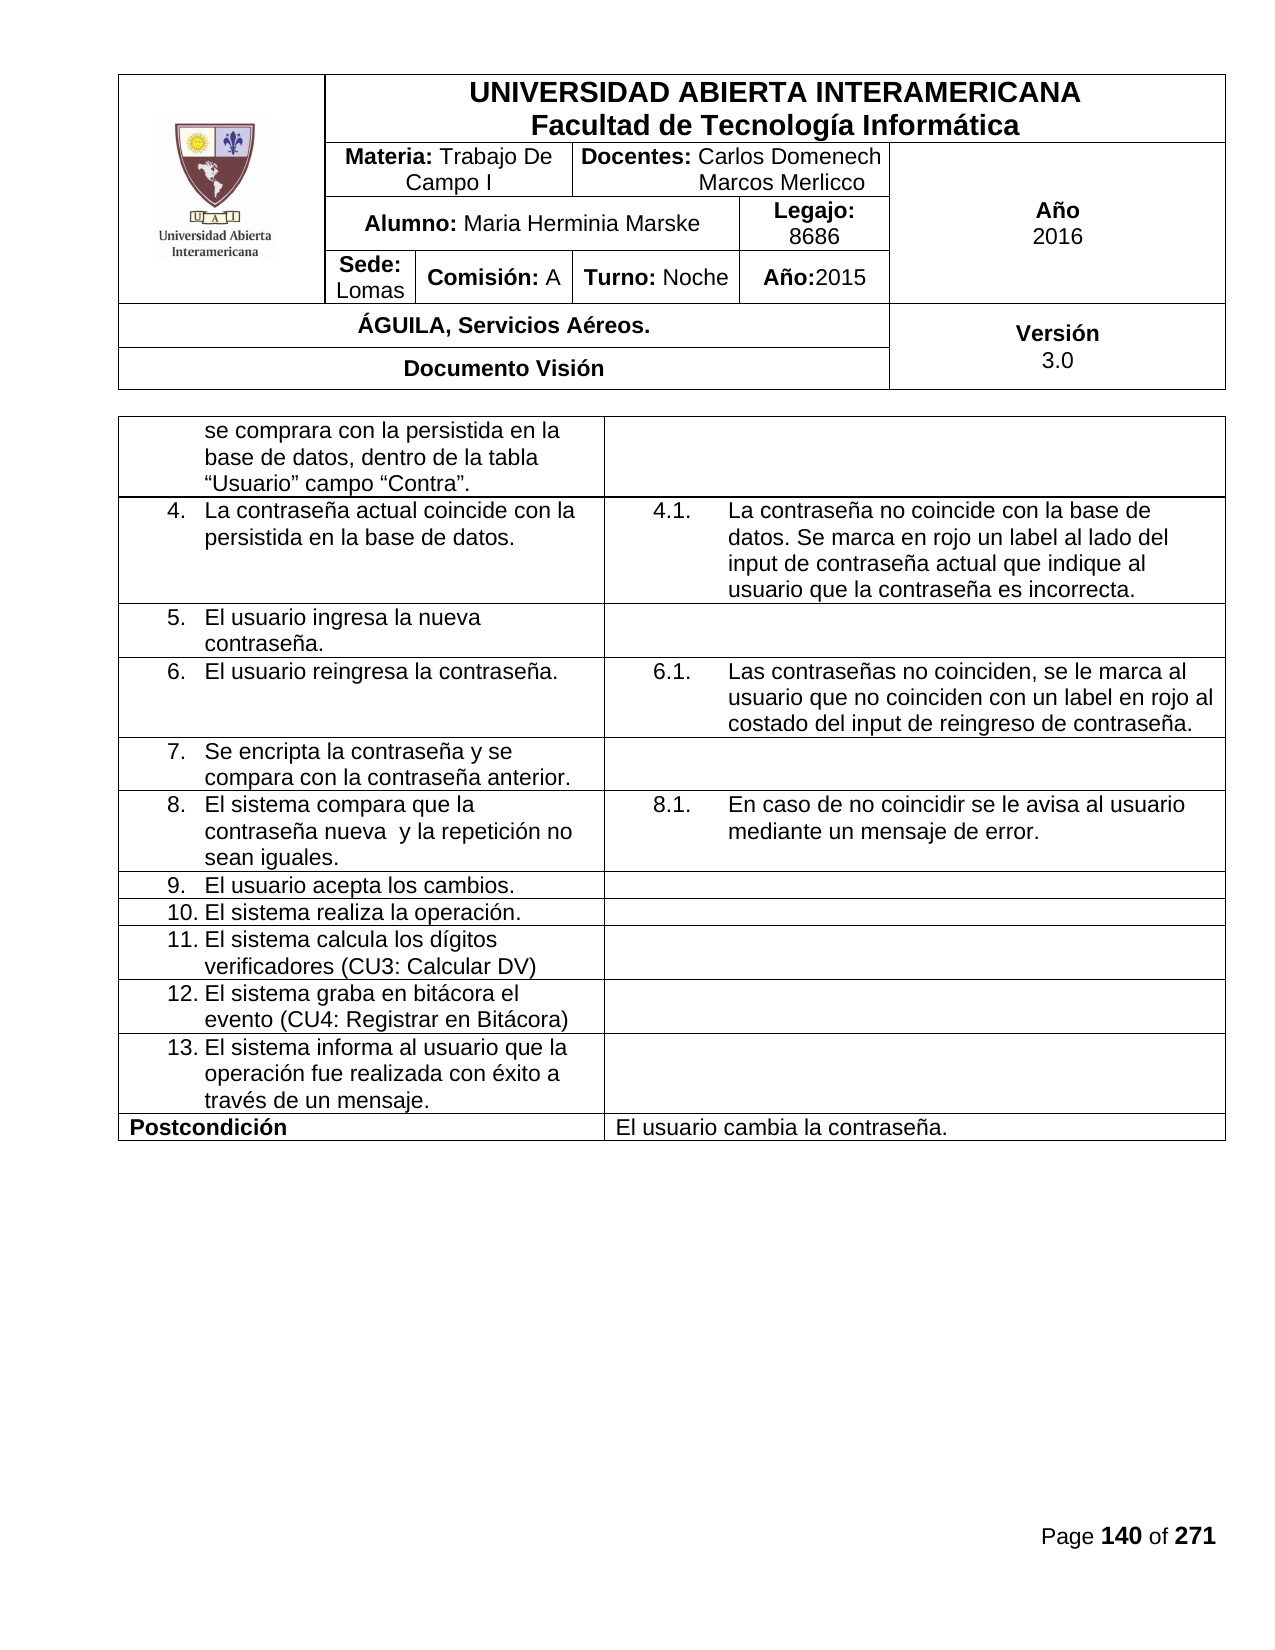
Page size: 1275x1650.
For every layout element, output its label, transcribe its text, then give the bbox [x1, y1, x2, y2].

table_cell [605, 872, 1225, 898]
table_cell [605, 738, 1225, 790]
table_cell El sistema calcula los dígitos verificadores (CU3: Calcular DV) [119, 926, 604, 979]
table_cell El usuario ingresa la nueva contraseña. [119, 604, 604, 657]
table_cell El usuario cambia la contraseña. [605, 1114, 1225, 1140]
table_cell El usuario reingresa la contraseña. [119, 658, 604, 737]
table_cell Las contraseñas no coinciden, se le marca al usuario que no coinciden con un label en rojo al costado del input de reingreso de contraseña. [605, 658, 1225, 737]
table_cell Se encripta la contraseña y se compara con la contraseña anterior. [119, 738, 604, 790]
table_cell La contraseña actual coincide con la persistida en la base de datos. [119, 498, 604, 603]
picture [154, 119, 275, 259]
table_cell El sistema realiza la operación. [119, 899, 604, 925]
table_cell Postcondición [119, 1114, 604, 1140]
table_cell El usuario acepta los cambios. [119, 872, 604, 898]
table_cell En caso de no coincidir se le avisa al usuario mediante un mensaje de error. [605, 791, 1225, 871]
table_cell [605, 1034, 1225, 1113]
table_cell [605, 604, 1225, 657]
table_cell [605, 980, 1225, 1033]
table_cell [605, 899, 1225, 925]
table_cell [605, 926, 1225, 979]
table_cell La contraseña no coincide con la base de datos. Se marca en rojo un label al lado del input de contraseña actual que indique al usuario que la contraseña es incorrecta. [605, 498, 1225, 603]
table_cell El sistema compara que la contraseña nueva y la repetición no sean iguales. [119, 791, 604, 871]
table_cell [605, 417, 1225, 496]
table_cell El sistema informa al usuario que la operación fue realizada con éxito a través de un mensaje. [119, 1034, 604, 1113]
table_cell El sistema graba en bitácora el evento (CU4: Registrar en Bitácora) [119, 980, 604, 1033]
table_cell Se encripta la contraseña ingresada y se comprara con la persistida en la base de datos, dentro de la tabla “Usuario” campo “Contra”. [119, 417, 604, 496]
